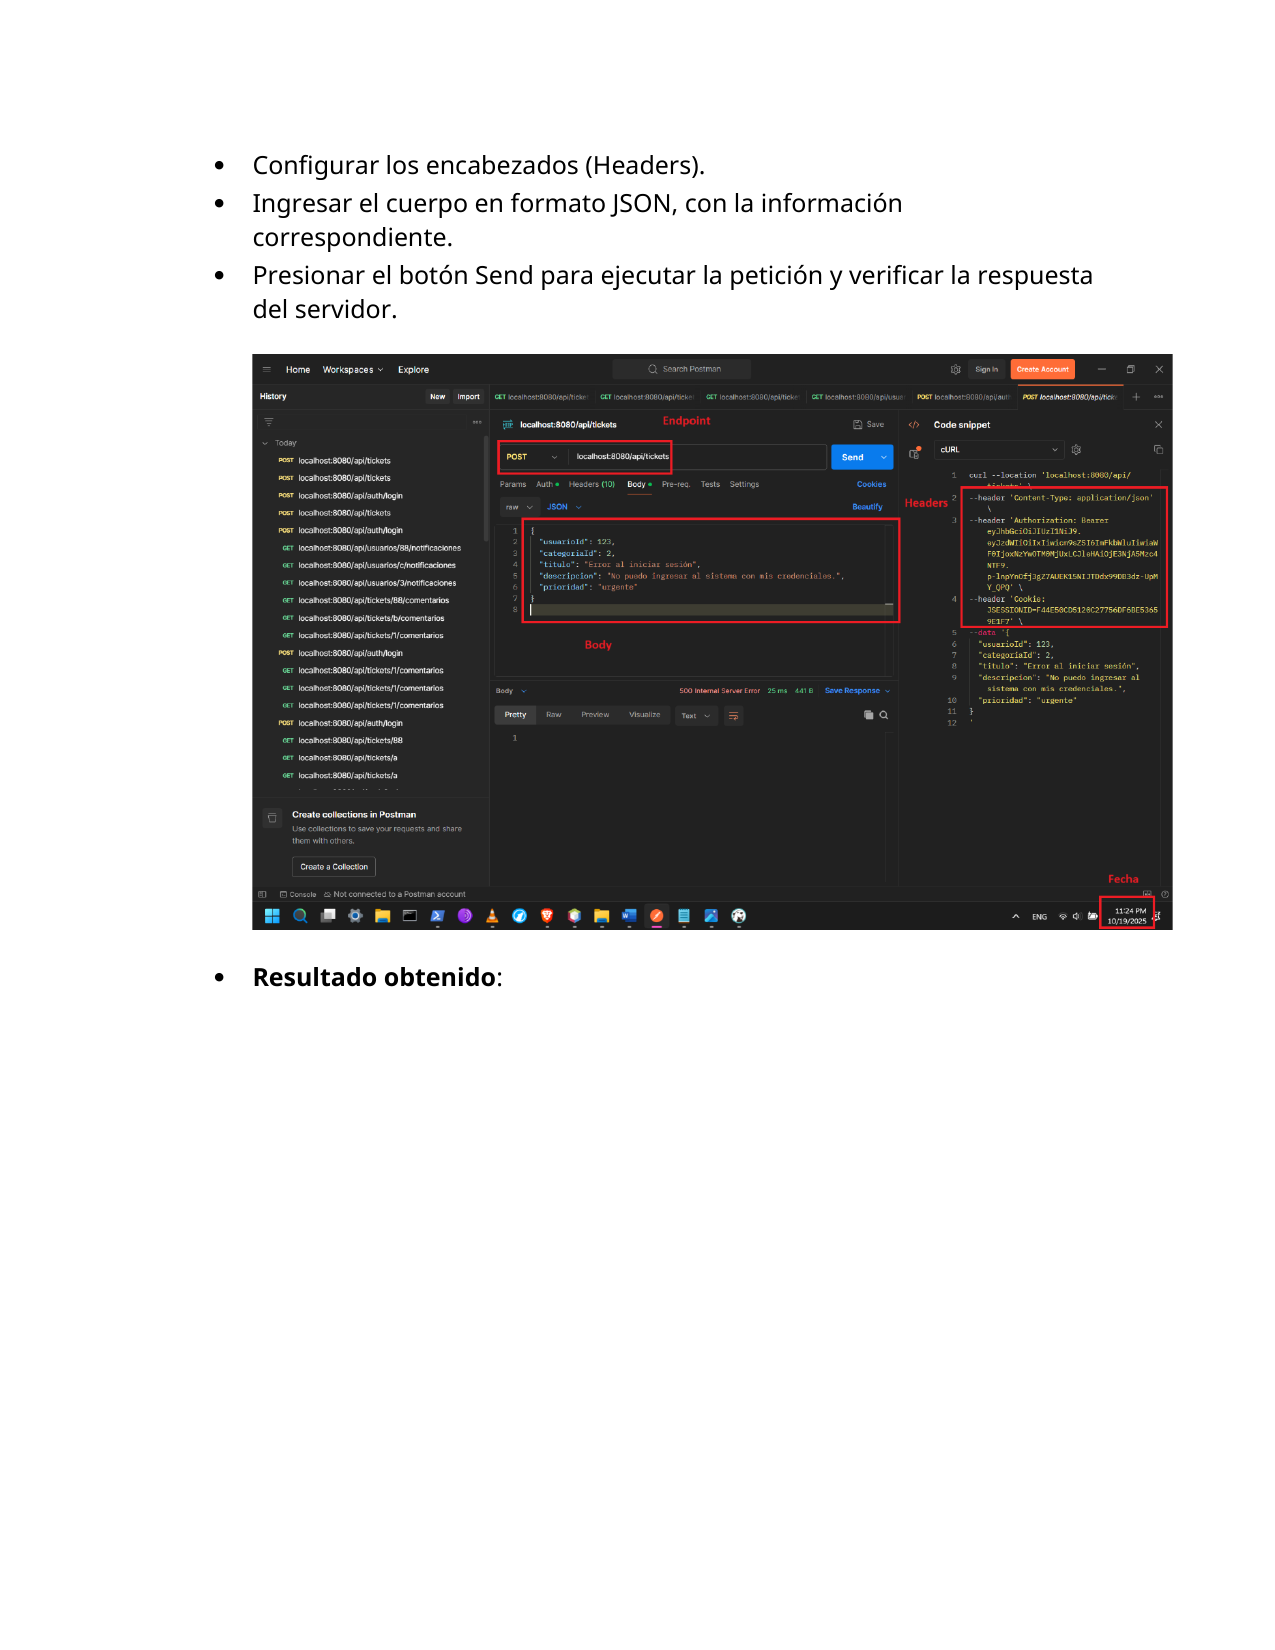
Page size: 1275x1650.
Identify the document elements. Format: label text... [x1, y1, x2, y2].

list Presionar el botón Send para ejecutar la petición y verificar la respuesta del servidor. [215, 257, 1098, 325]
picture [252, 354, 1173, 930]
list Ingresar el cuerpo en formato JSON, con la información correspondiente. [215, 185, 1098, 253]
list Resultado obtenido: [215, 959, 1098, 993]
list Configurar los encabezados (Headers). [215, 148, 1098, 182]
